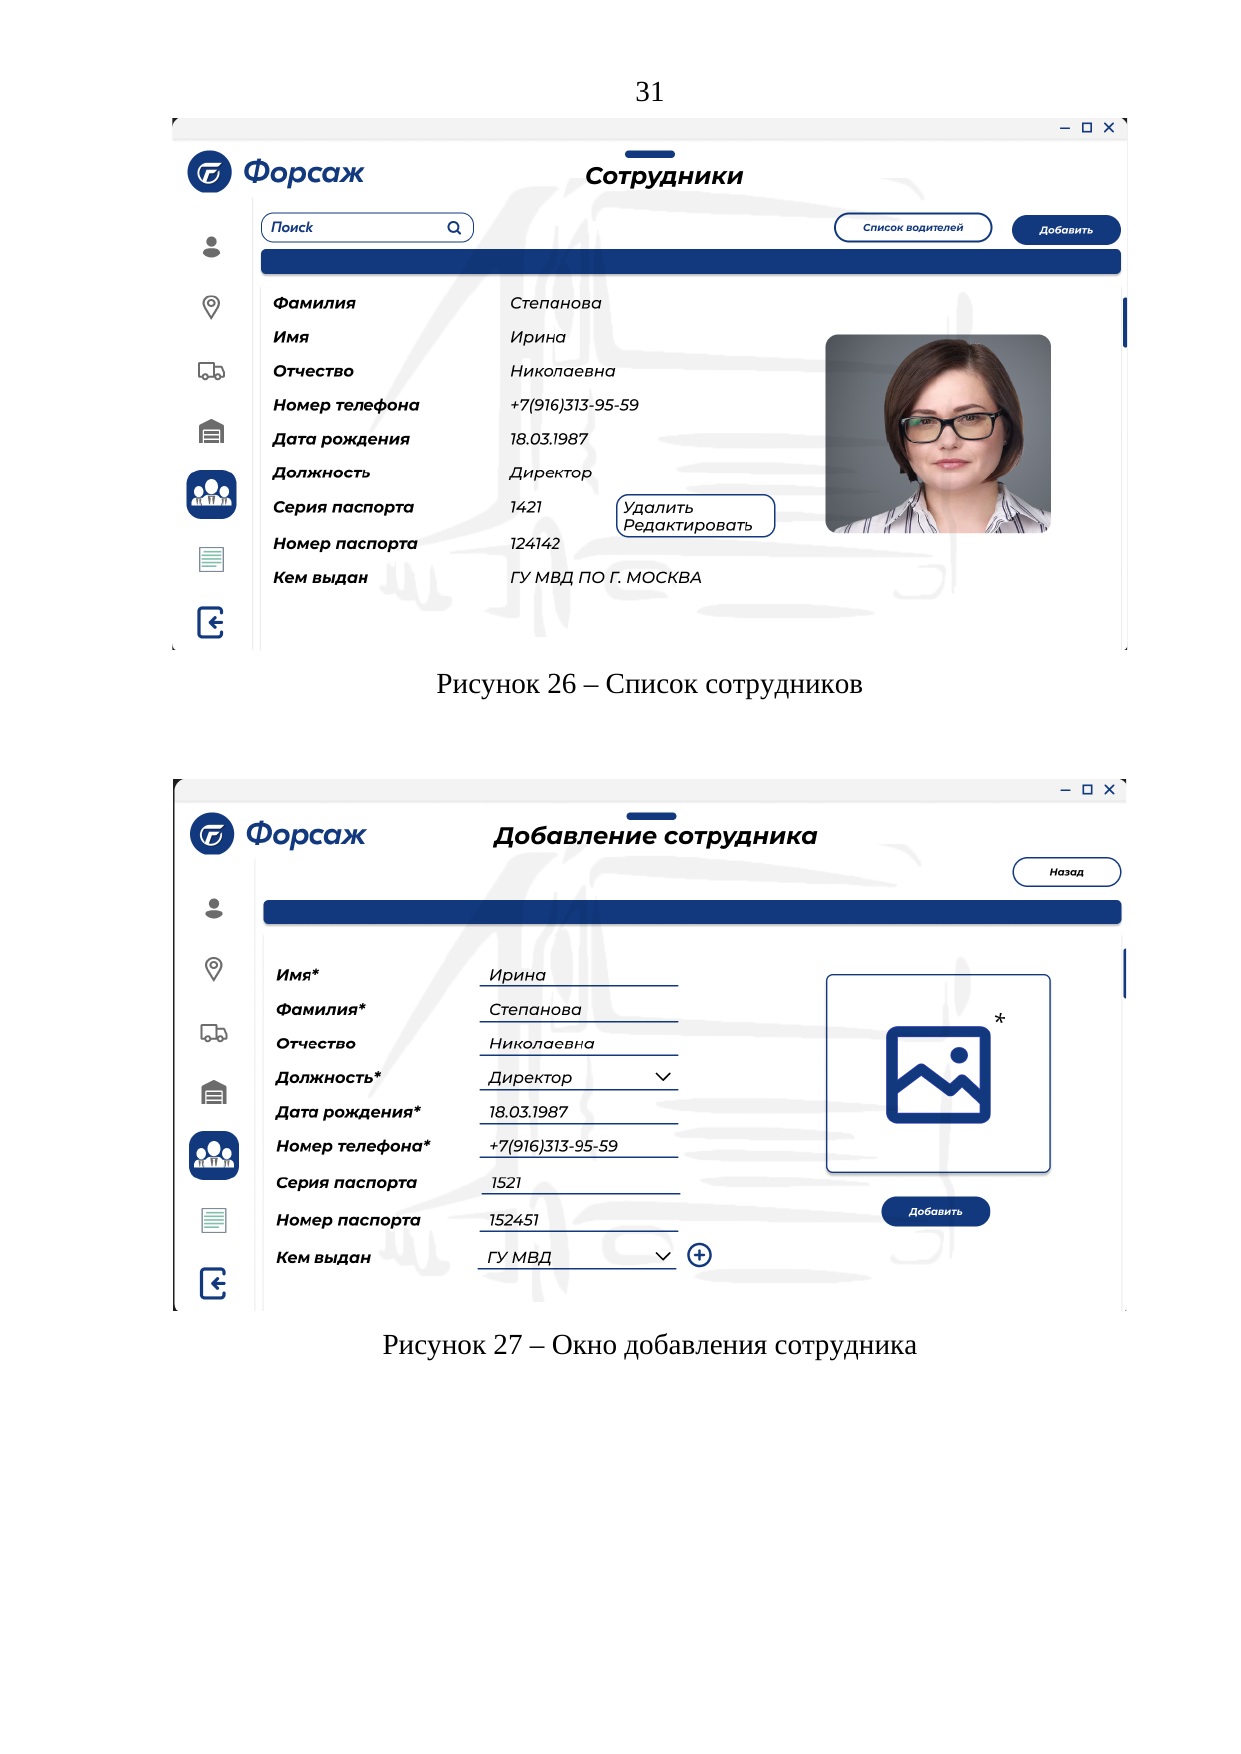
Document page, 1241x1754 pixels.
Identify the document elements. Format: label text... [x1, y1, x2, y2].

text Рисунок 27 – Окно добавления сотрудника [118, 1327, 1181, 1361]
picture [173, 779, 1127, 1311]
text Рисунок 26 – Список сотрудников [118, 666, 1181, 700]
picture [172, 118, 1128, 650]
